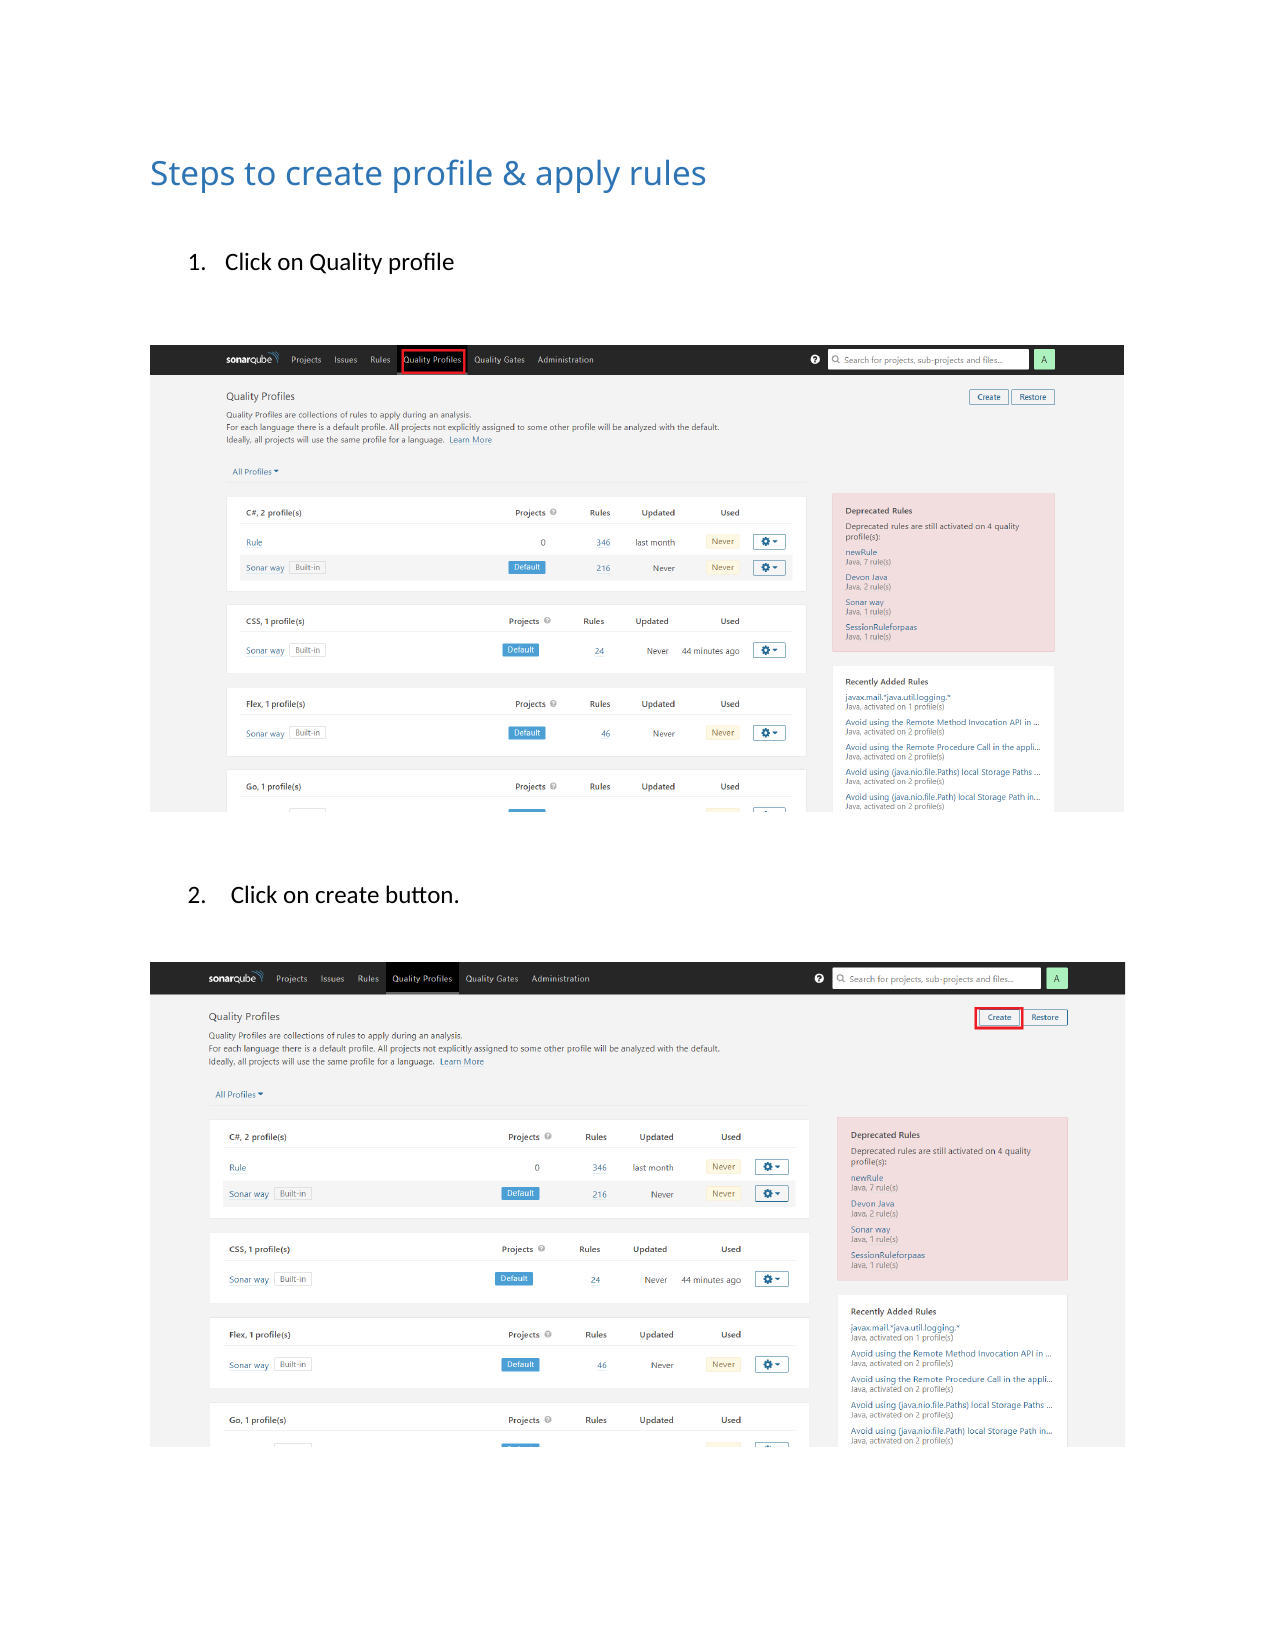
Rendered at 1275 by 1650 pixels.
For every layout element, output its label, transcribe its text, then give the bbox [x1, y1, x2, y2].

list Click on Quality profile [187, 246, 1125, 276]
list Click on create button. [187, 880, 1125, 910]
subtitle Steps to create profile & apply rules [150, 150, 1125, 195]
picture [150, 962, 1125, 1448]
picture [150, 345, 1124, 812]
